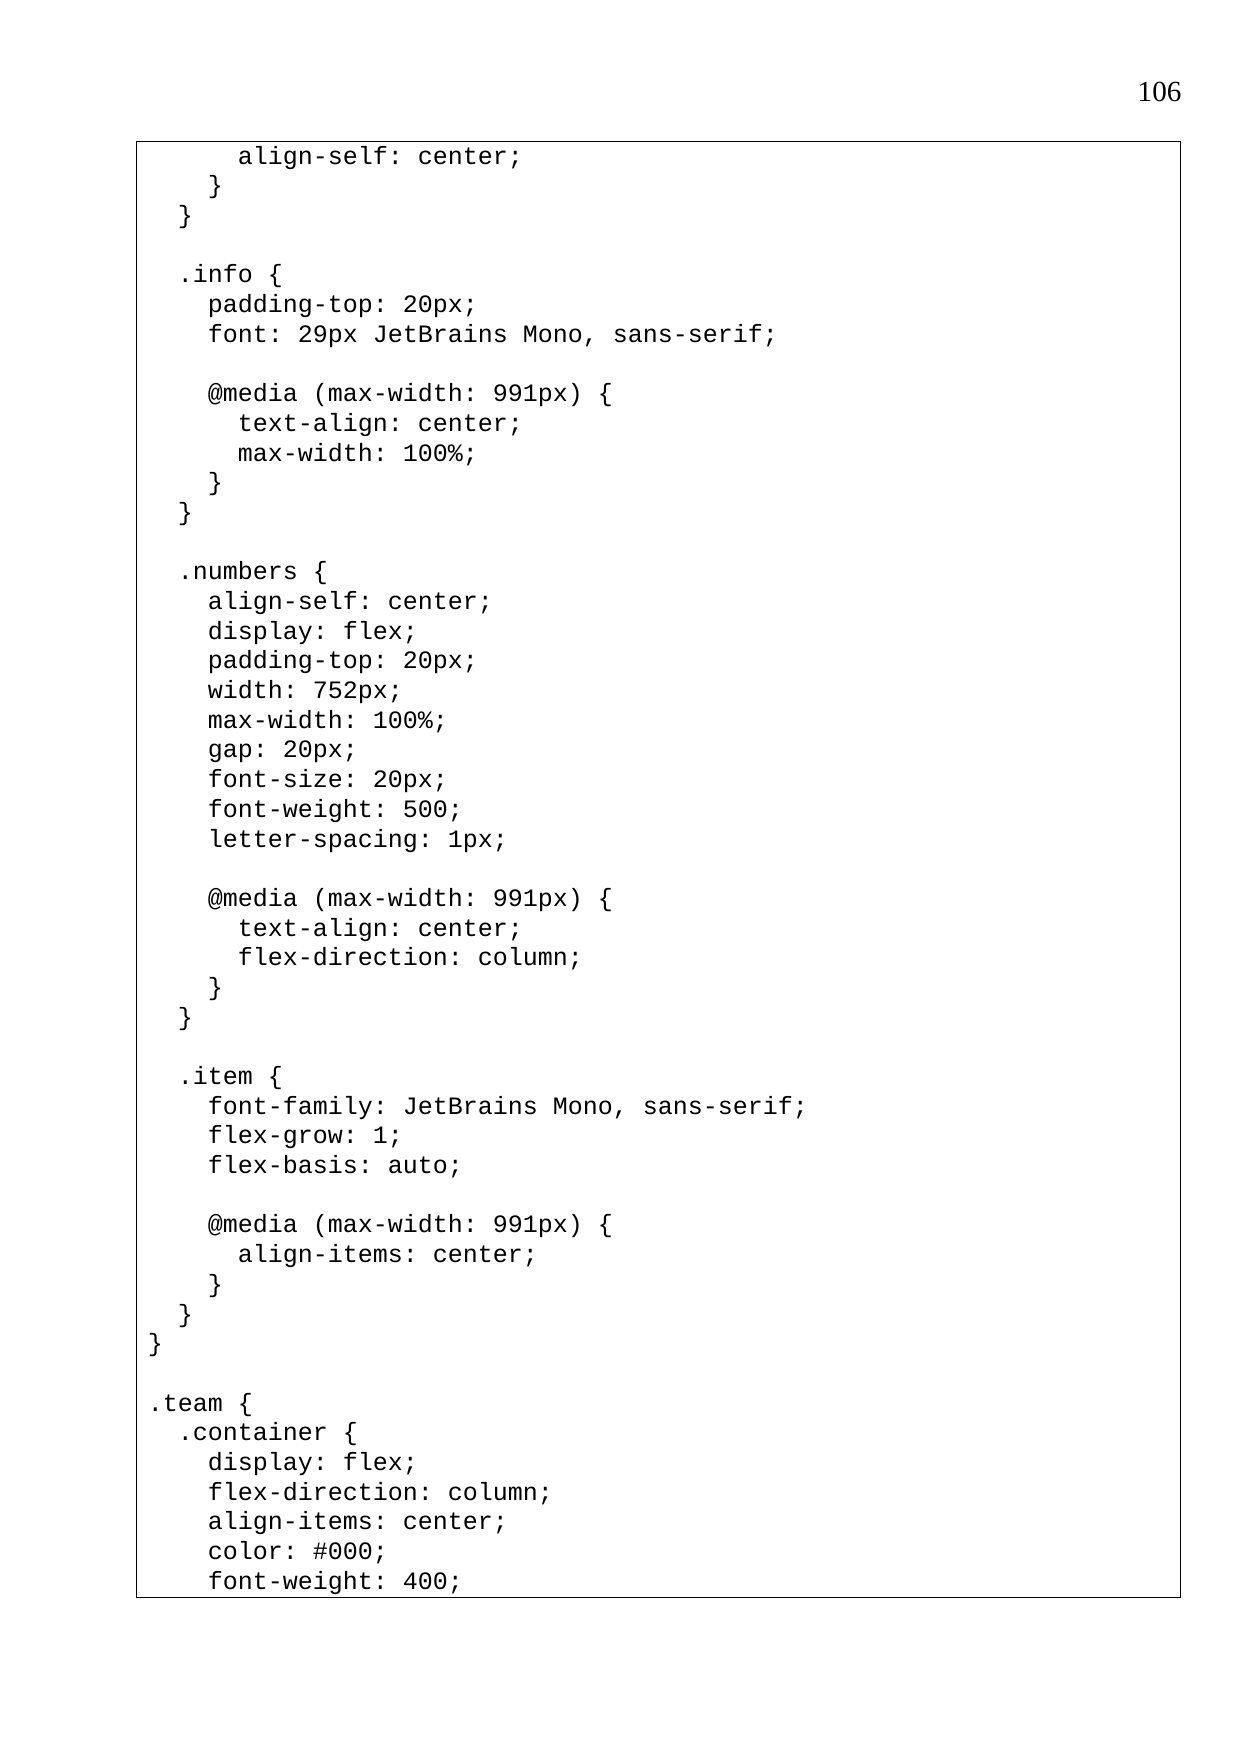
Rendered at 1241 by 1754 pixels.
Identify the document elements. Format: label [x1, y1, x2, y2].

table_header [137, 142, 1180, 1597]
